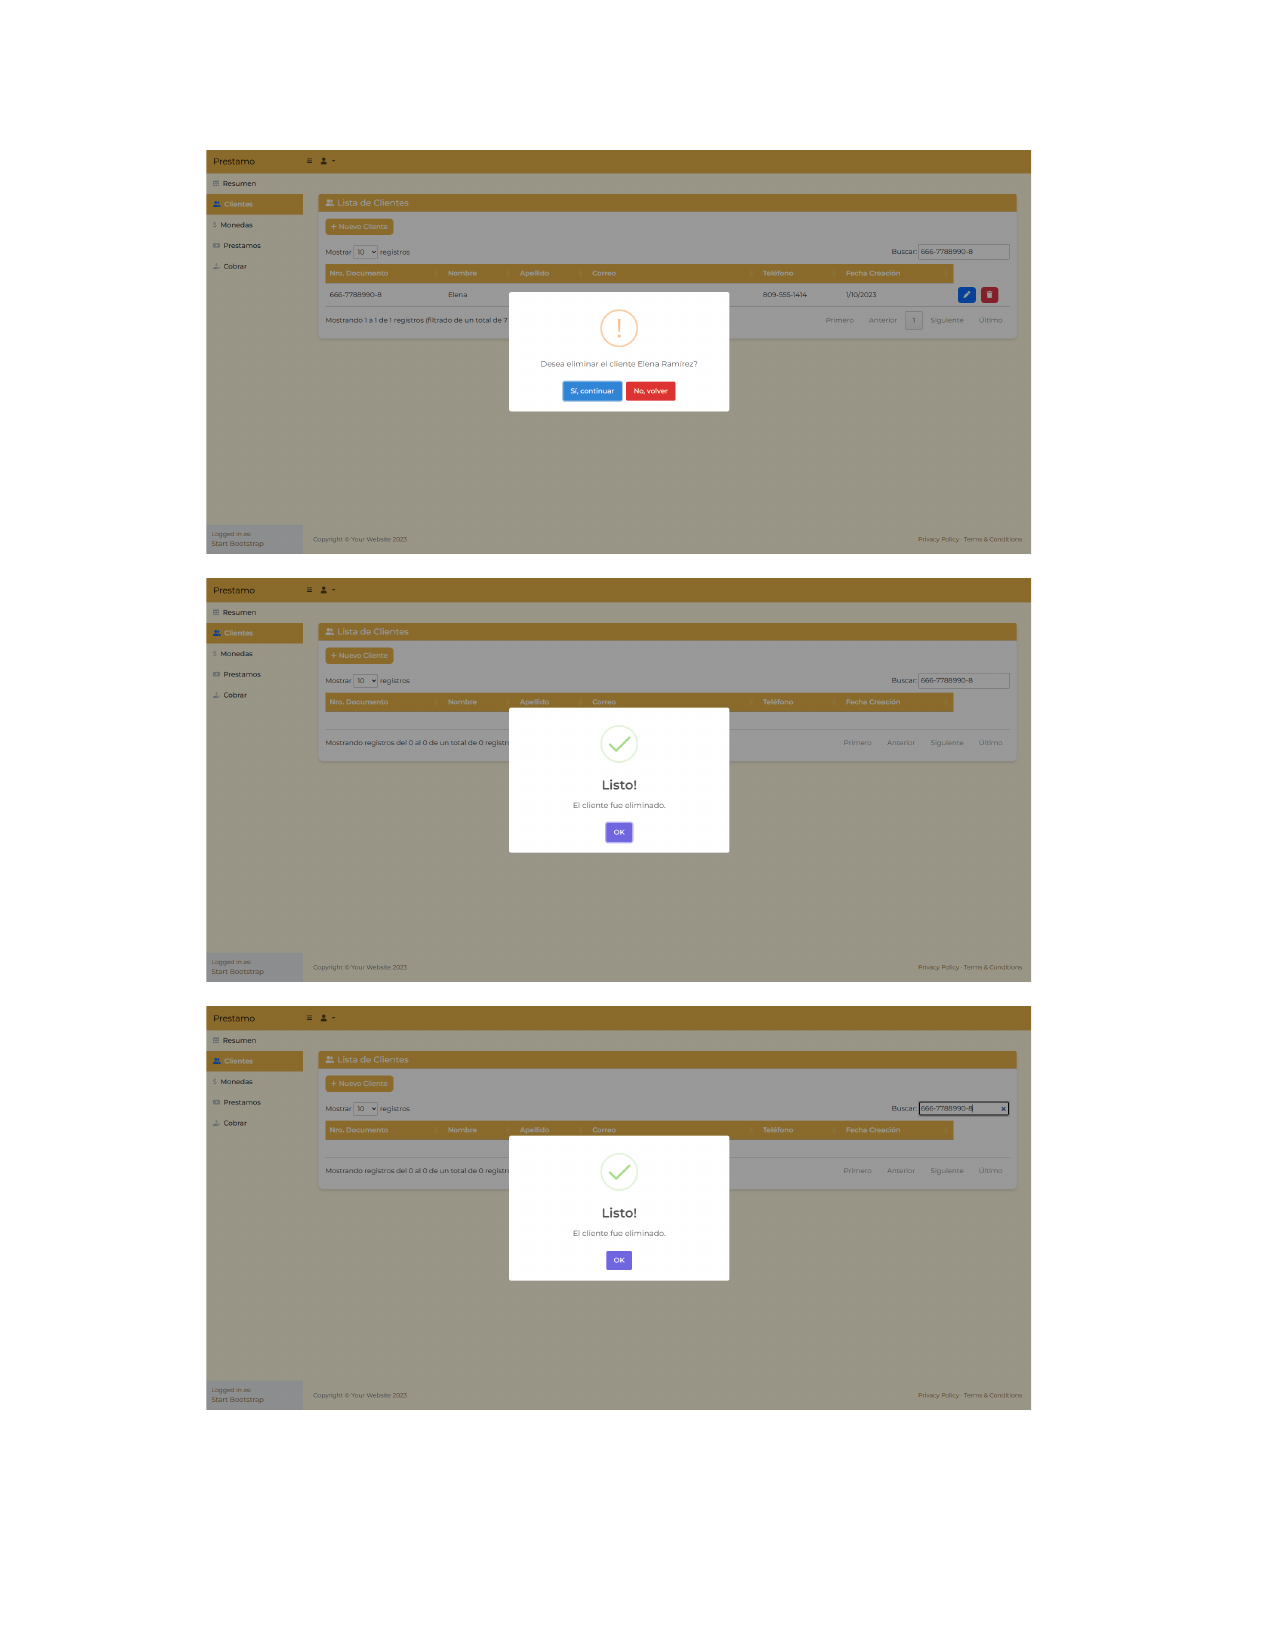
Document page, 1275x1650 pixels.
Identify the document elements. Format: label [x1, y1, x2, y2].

picture [206, 1006, 1032, 1410]
picture [206, 150, 1032, 554]
picture [206, 578, 1032, 982]
